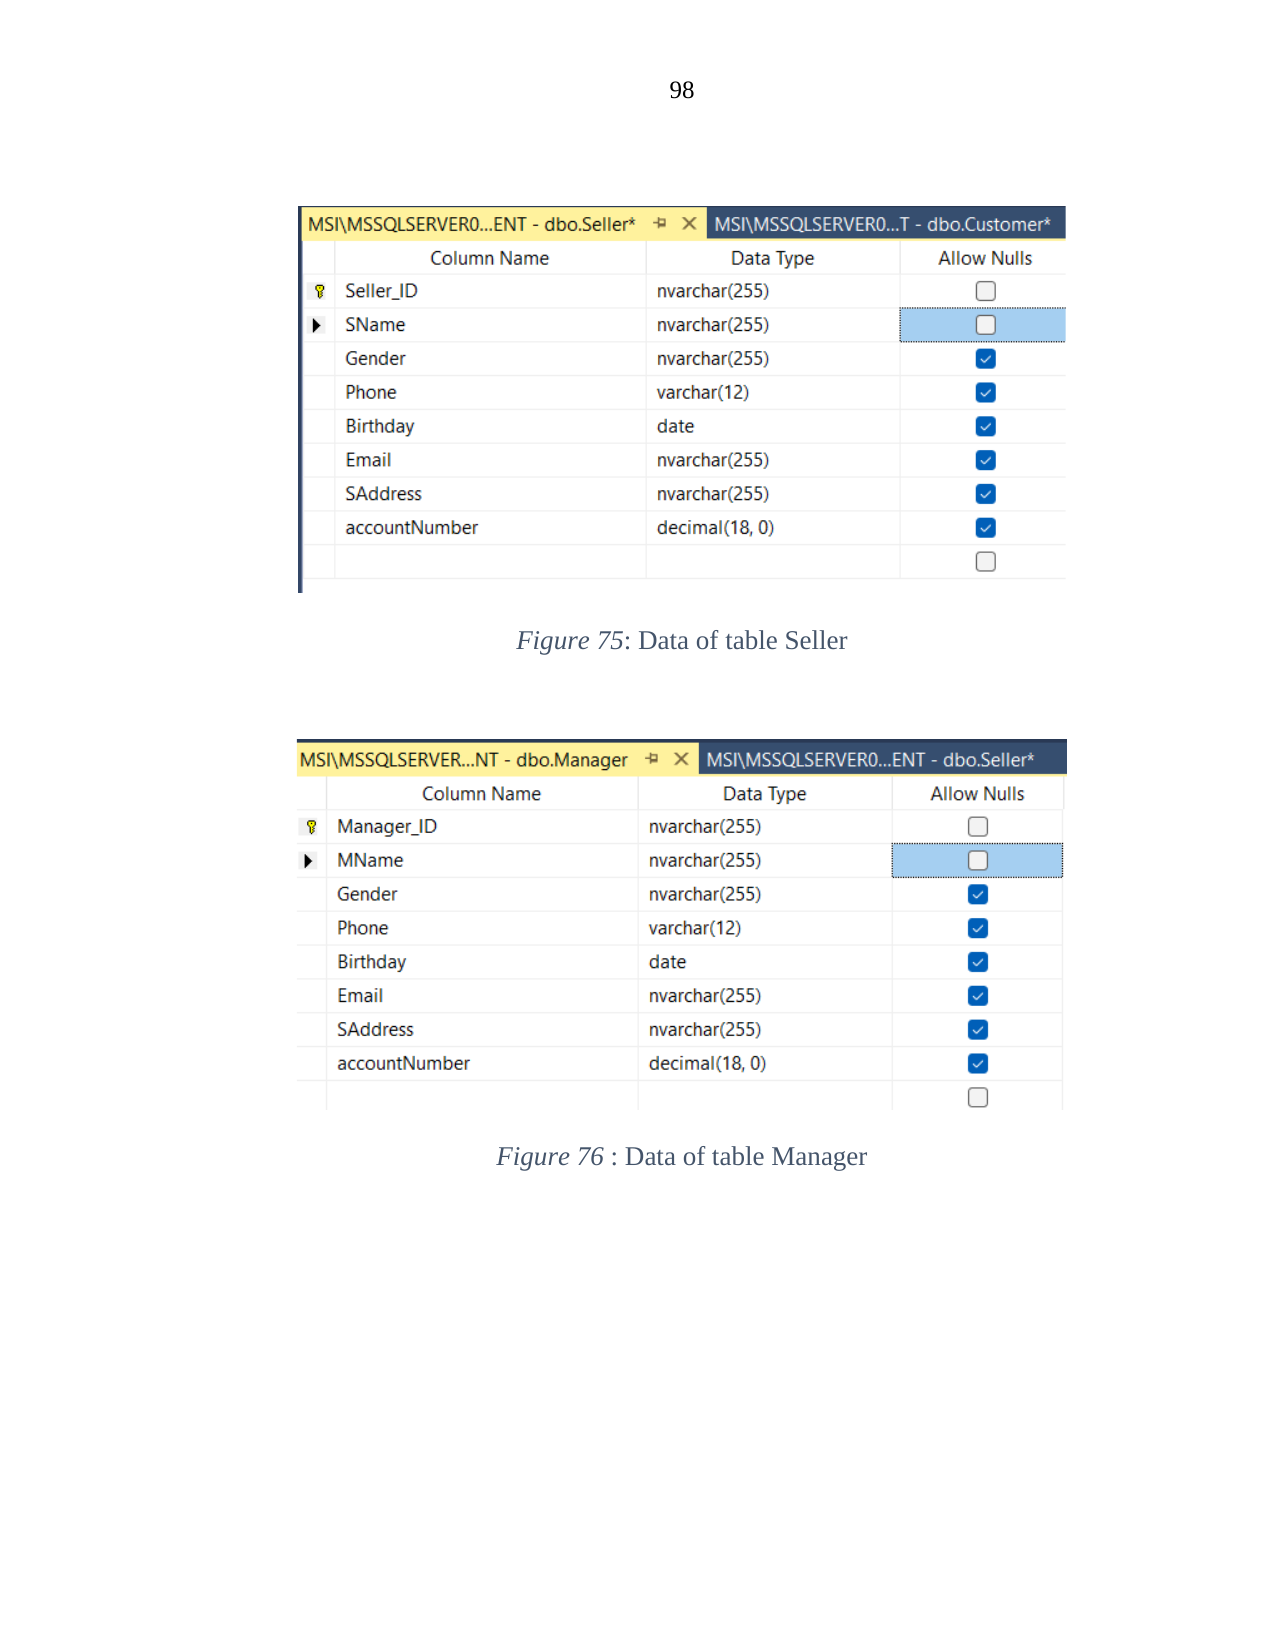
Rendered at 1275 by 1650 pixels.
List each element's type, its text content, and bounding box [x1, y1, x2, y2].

picture [298, 206, 1066, 593]
text Figure 75: Data of table Seller [207, 624, 1157, 655]
text Figure 76 : Data of table Manager [207, 1140, 1157, 1172]
picture [296, 739, 1067, 1110]
